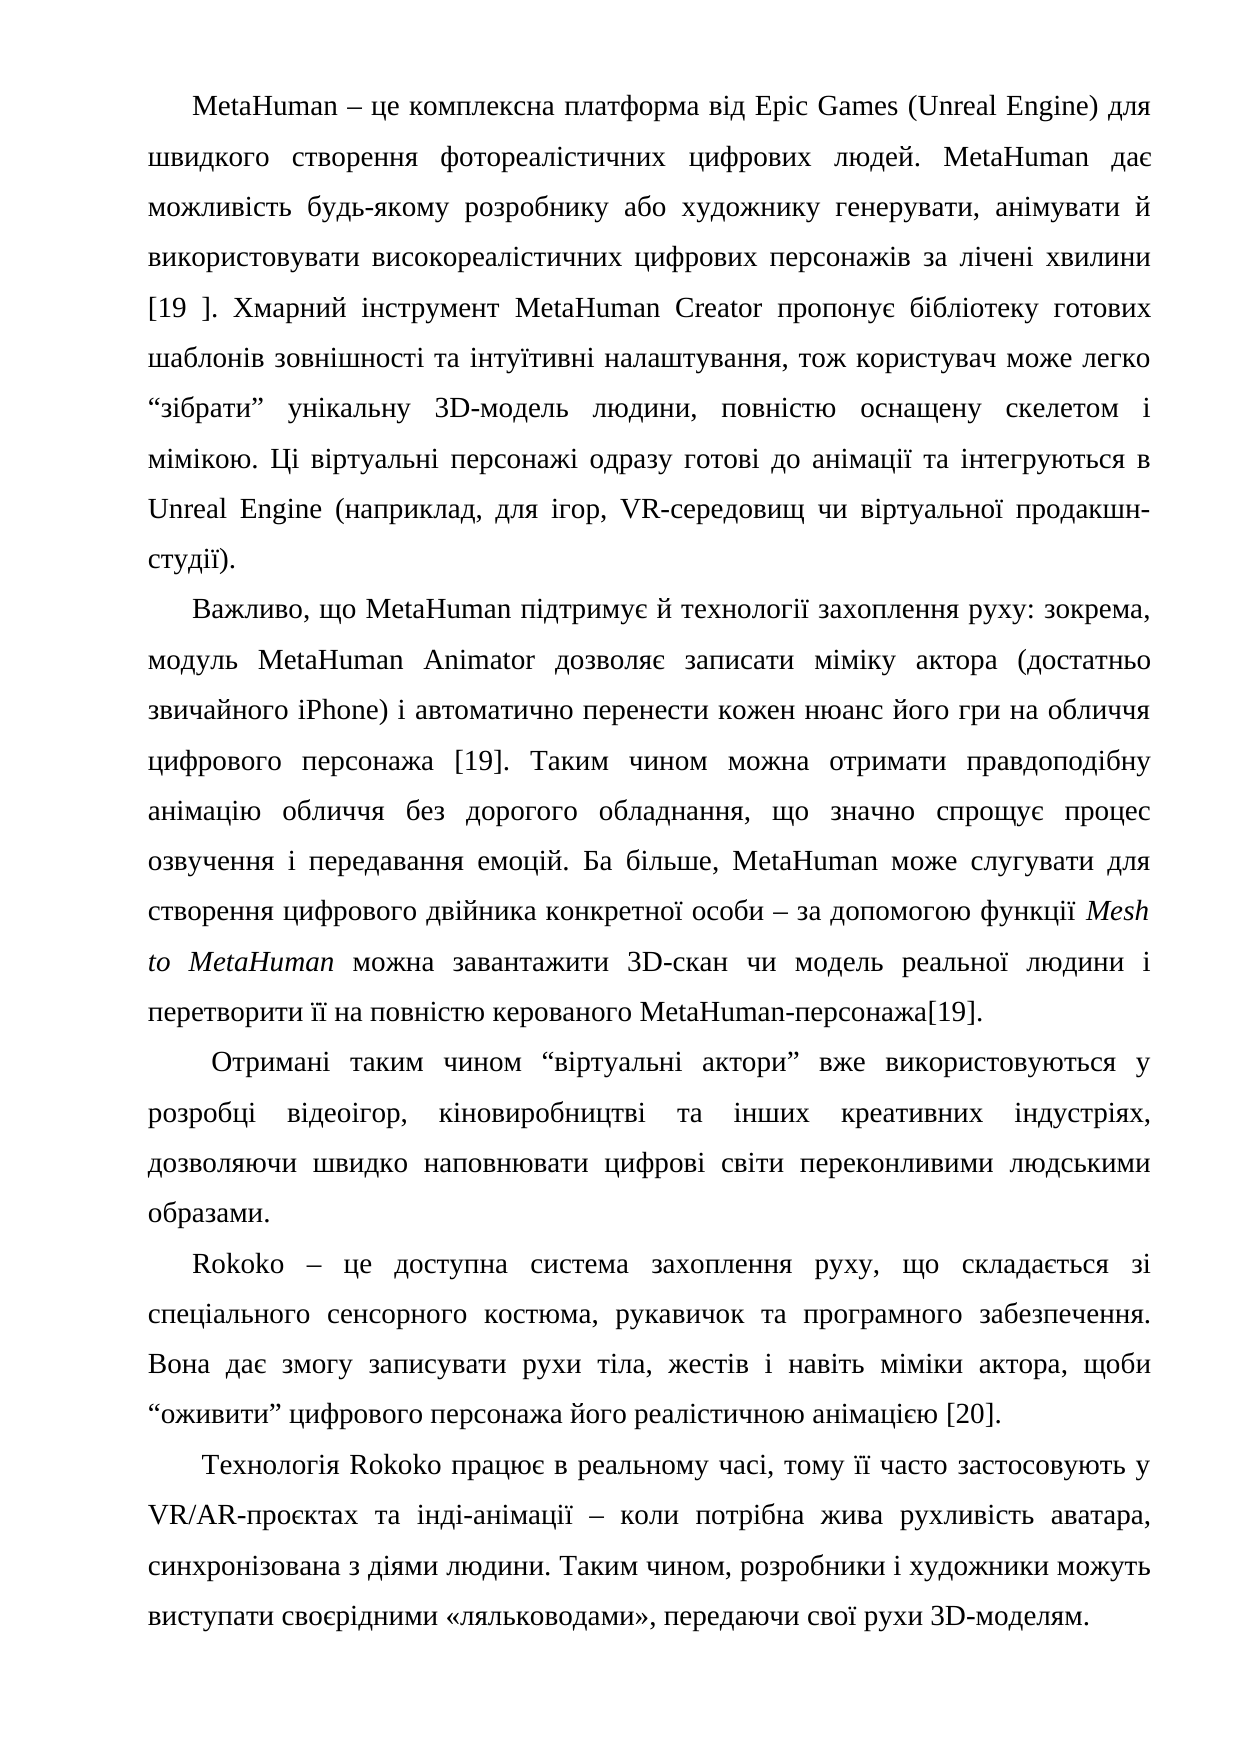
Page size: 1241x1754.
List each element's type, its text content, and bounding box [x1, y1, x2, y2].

text Отримані таким чином “віртуальні актори” вже використовуються у розробці відеоігор, кіновиробництві та інших креативних індустріях, дозволяючи швидко наповнювати цифрові світи переконливими людськими образами. [148, 1044, 1152, 1229]
text Технологія Rokoko працює в реальному часі, тому її часто застосовують у VR/AR-проєктах та інді-анімації – коли потрібна жива рухливість аватара, синхронізована з діями людини. Таким чином, розробники і художники можуть виступати своєрідними «ляльководами», передаючи свої рухи 3D-моделям. [148, 1447, 1152, 1631]
text MetaHuman – це комплексна платформа від Epic Games (Unreal Engine) для швидкого створення фотореалістичних цифрових людей. MetaHuman дає можливість будь-якому розробнику або художнику генерувати, анімувати й використовувати високореалістичних цифрових персонажів за лічені хвилини [19 ]. Хмарний інструмент MetaHuman Creator пропонує бібліотеку готових шаблонів зовнішності та інтуїтивні налаштування, тож користувач може легко “зібрати” унікальну 3D-модель людини, повністю оснащену скелетом і мімікою. Ці віртуальні персонажі одразу готові до анімації та інтегруються в Unreal Engine (наприклад, для ігор, VR-середовищ чи віртуальної продакшн-студії). [148, 88, 1152, 575]
text Важливо, що MetaHuman підтримує й технології захоплення руху: зокрема, модуль MetaHuman Animator дозволяє записати міміку актора (достатньо звичайного iPhone) і автоматично перенести кожен нюанс його гри на обличчя цифрового персонажа [19]. Таким чином можна отримати правдоподібну анімацію обличчя без дорогого обладнання, що значно спрощує процес озвучення і передавання емоцій. Ба більше, MetaHuman може слугувати для створення цифрового двійника конкретної особи – за допомогою функції Mesh to MetaHuman можна завантажити 3D-скан чи модель реальної людини і перетворити її на повністю керованого MetaHuman-персонажа[19]. [148, 592, 1152, 1028]
text Rokoko – це доступна система захоплення руху, що складається зі спеціального сенсорного костюма, рукавичок та програмного забезпечення. Вона дає змогу записувати рухи тіла, жестів і навіть міміки актора, щоби “оживити” цифрового персонажа його реалістичною анімацією [20]. [148, 1246, 1152, 1430]
